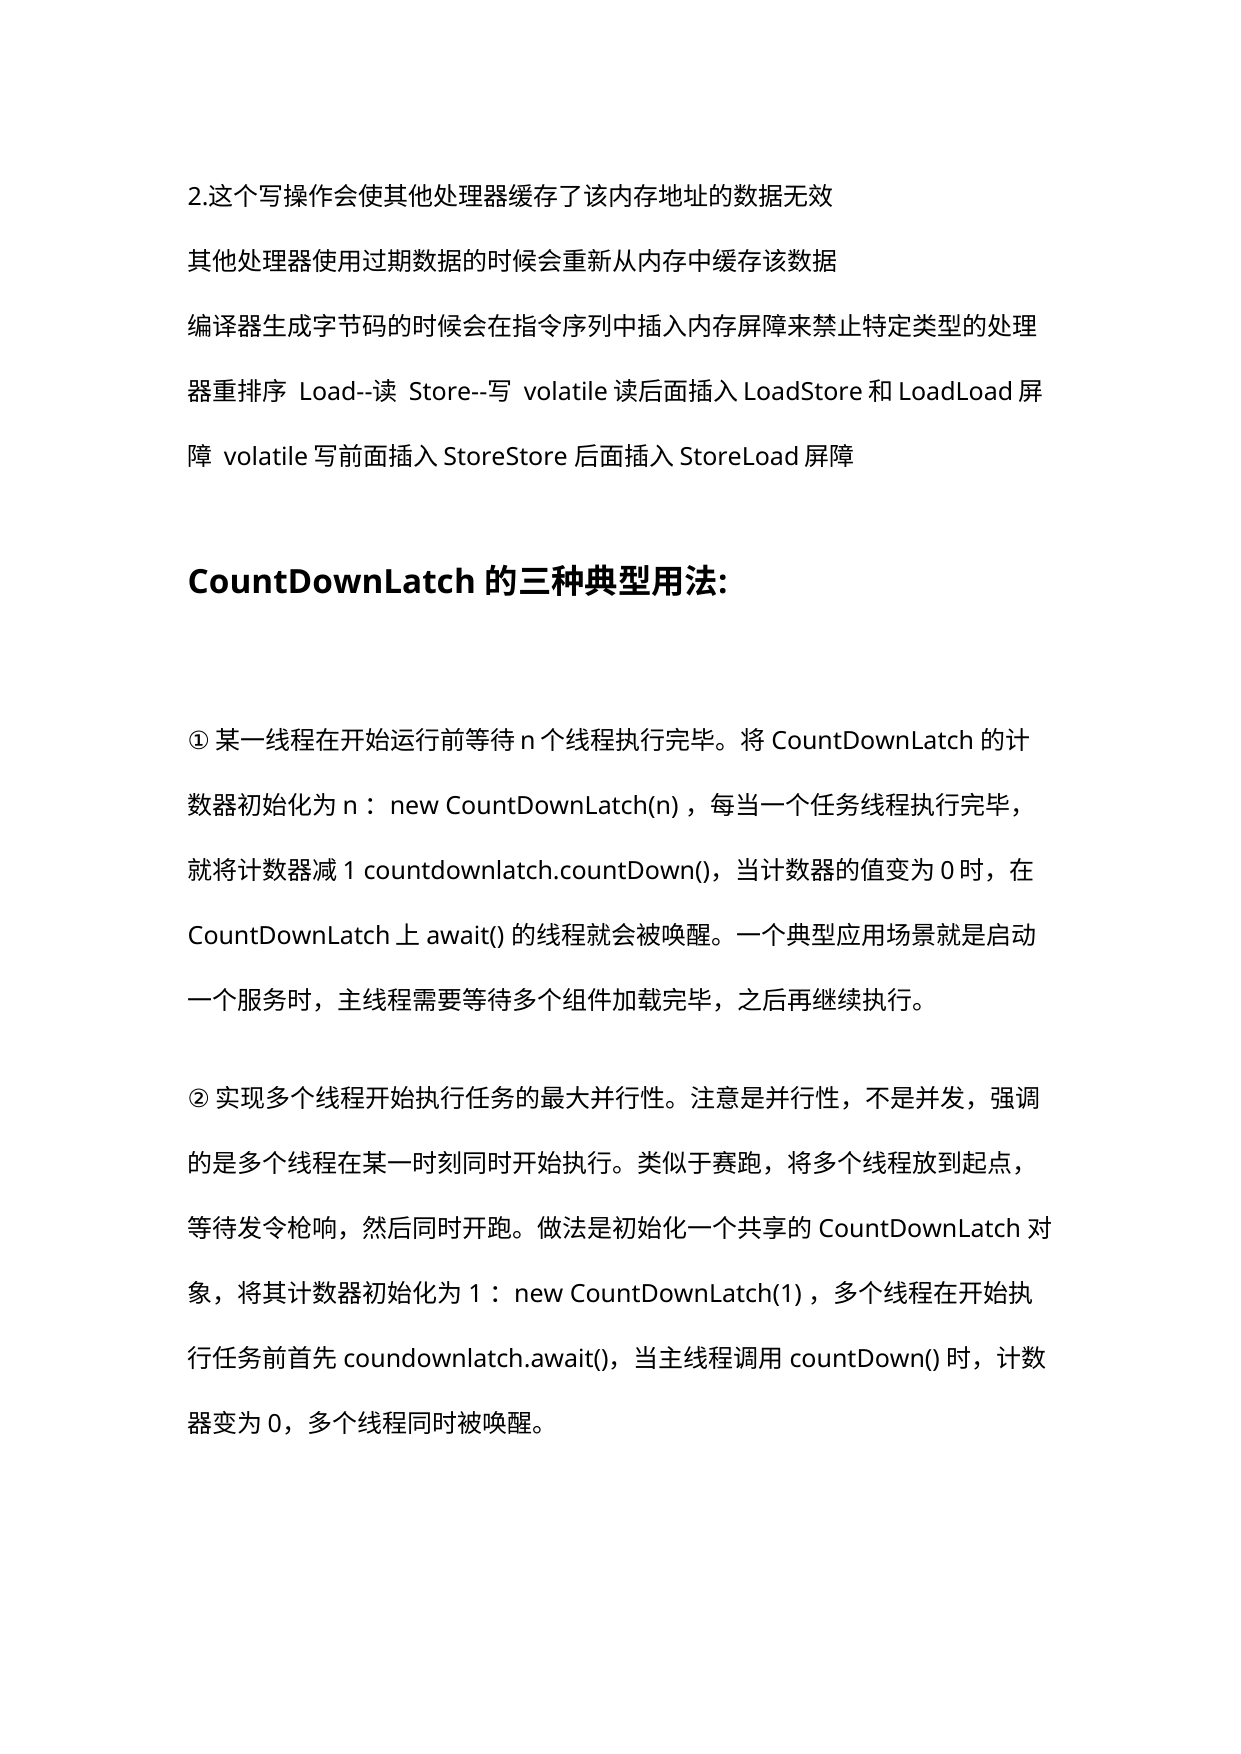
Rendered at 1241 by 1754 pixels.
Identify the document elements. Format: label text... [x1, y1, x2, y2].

text 编译器生成字节码的时候会在指令序列中插入内存屏障来禁止特定类型的处理器重排序 Load--读 Store--写 volatile读后面插入LoadStore和LoadLoad屏障 volatile写前面插入StoreStore 后面插入StoreLoad屏障 [187, 292, 1053, 487]
text ②实现多个线程开始执行任务的最大并行性。注意是并行性，不是并发，强调的是多个线程在某一时刻同时开始执行。类似于赛跑，将多个线程放到起点，等待发令枪响，然后同时开跑。做法是初始化一个共享的 CountDownLatch 对象，将其计数器初始化为 1 ：new CountDownLatch(1) ，多个线程在开始执行任务前首先 coundownlatch.await()，当主线程调用 countDown() 时，计数器变为0，多个线程同时被唤醒。 [187, 1064, 1053, 1454]
subtitle CountDownLatch 的三种典型用法: [187, 547, 1053, 612]
text 2.这个写操作会使其他处理器缓存了该内存地址的数据无效 [187, 162, 1053, 227]
text 其他处理器使用过期数据的时候会重新从内存中缓存该数据 [187, 227, 1053, 292]
text ①某一线程在开始运行前等待n个线程执行完毕。将 CountDownLatch 的计数器初始化为n ：new CountDownLatch(n) ，每当一个任务线程执行完毕，就将计数器减1 countdownlatch.countDown()，当计数器的值变为0时，在CountDownLatch上 await() 的线程就会被唤醒。一个典型应用场景就是启动一个服务时，主线程需要等待多个组件加载完毕，之后再继续执行。 [187, 706, 1053, 1031]
